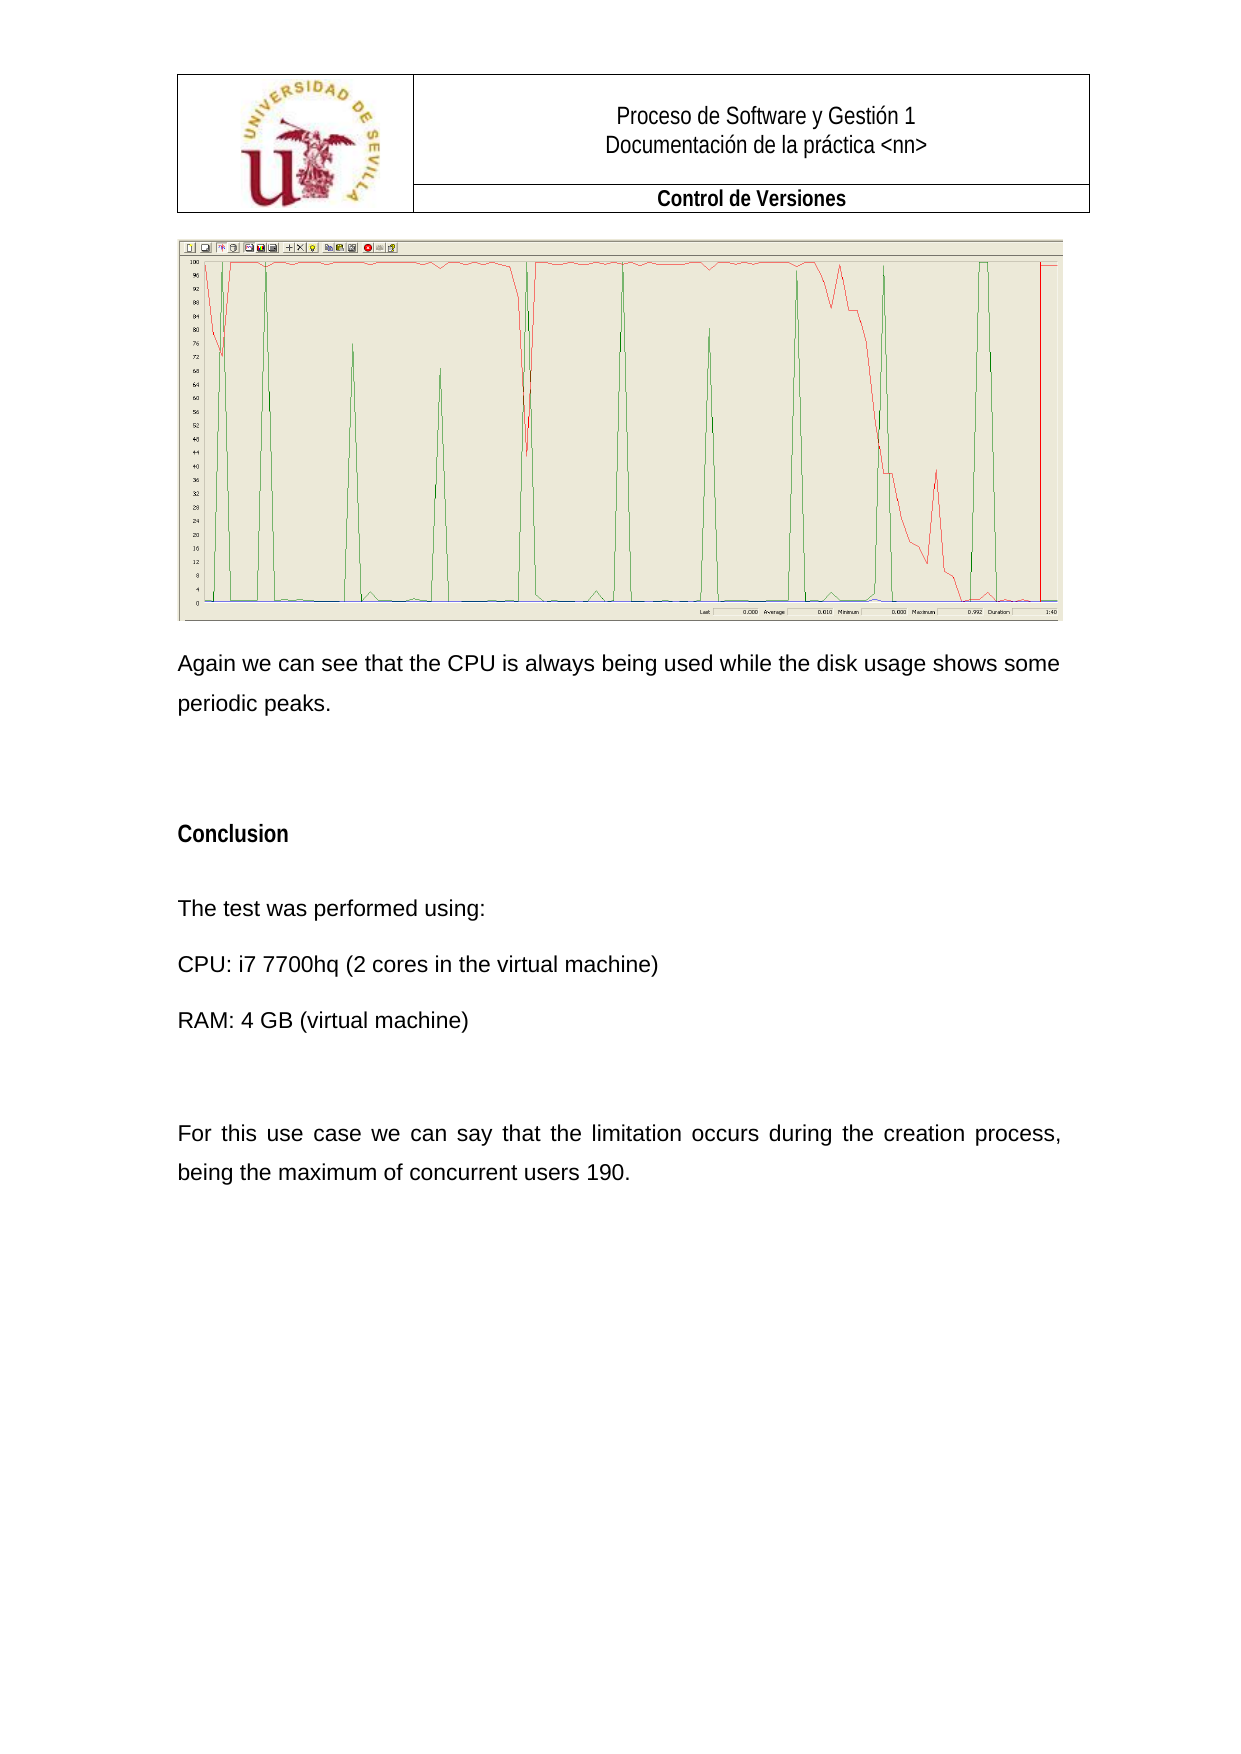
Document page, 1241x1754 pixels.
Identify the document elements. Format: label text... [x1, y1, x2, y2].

text CPU: i7 7700hq (2 cores in the virtual machine) [177, 951, 1063, 977]
subtitle Conclusion [177, 819, 1063, 847]
text Again we can see that the CPU is always being used while the disk usage shows some periodic peaks. [177, 650, 1063, 716]
picture [240, 79, 381, 208]
text For this use case we can say that the limitation occurs during the creation process, being the maximum of concurrent users 190. [177, 1119, 1063, 1185]
text The test was performed using: [177, 895, 1063, 921]
text RAM: 4 GB (virtual machine) [177, 1007, 1063, 1034]
picture [177, 239, 1063, 621]
